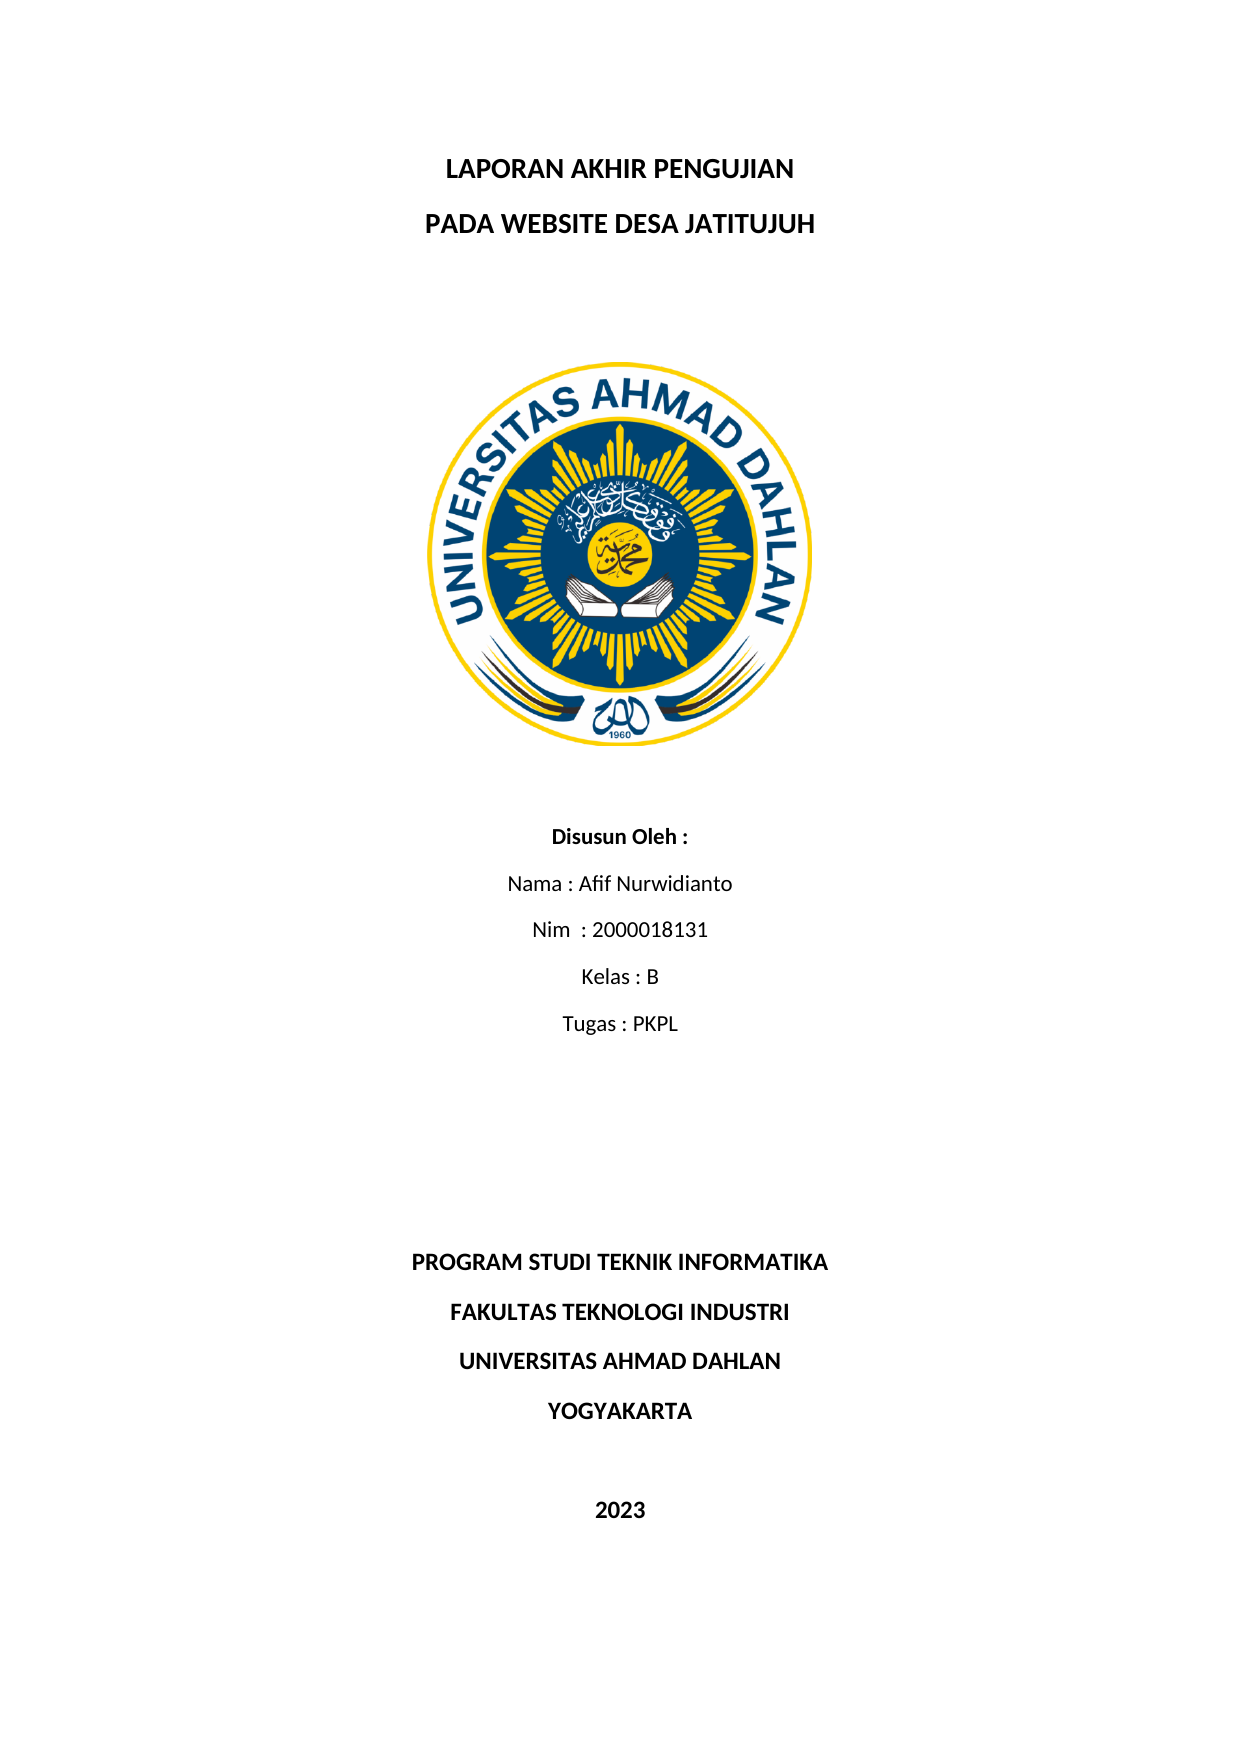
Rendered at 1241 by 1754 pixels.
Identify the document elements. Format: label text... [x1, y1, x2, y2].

text PADA WEBSITE DESA JATITUJUH [150, 205, 1090, 241]
text Nama : Afif Nurwidianto [150, 869, 1090, 897]
text Nim : 2000018131 [150, 916, 1090, 943]
text Tugas : PKPL [150, 1009, 1090, 1037]
text Kelas : B [150, 962, 1090, 990]
text LAPORAN AKHIR PENGUJIAN [150, 150, 1090, 186]
text UNIVERSITAS AHMAD DAHLAN [150, 1346, 1090, 1376]
text 2023 [150, 1494, 1090, 1525]
picture [427, 362, 812, 746]
text FAKULTAS TEKNOLOGI INDUSTRI [150, 1296, 1090, 1326]
text PROGRAM STUDI TEKNIK INFORMATIKA [150, 1246, 1090, 1277]
text YOGYAKARTA [150, 1395, 1090, 1426]
text Disusun Oleh : [150, 822, 1090, 850]
